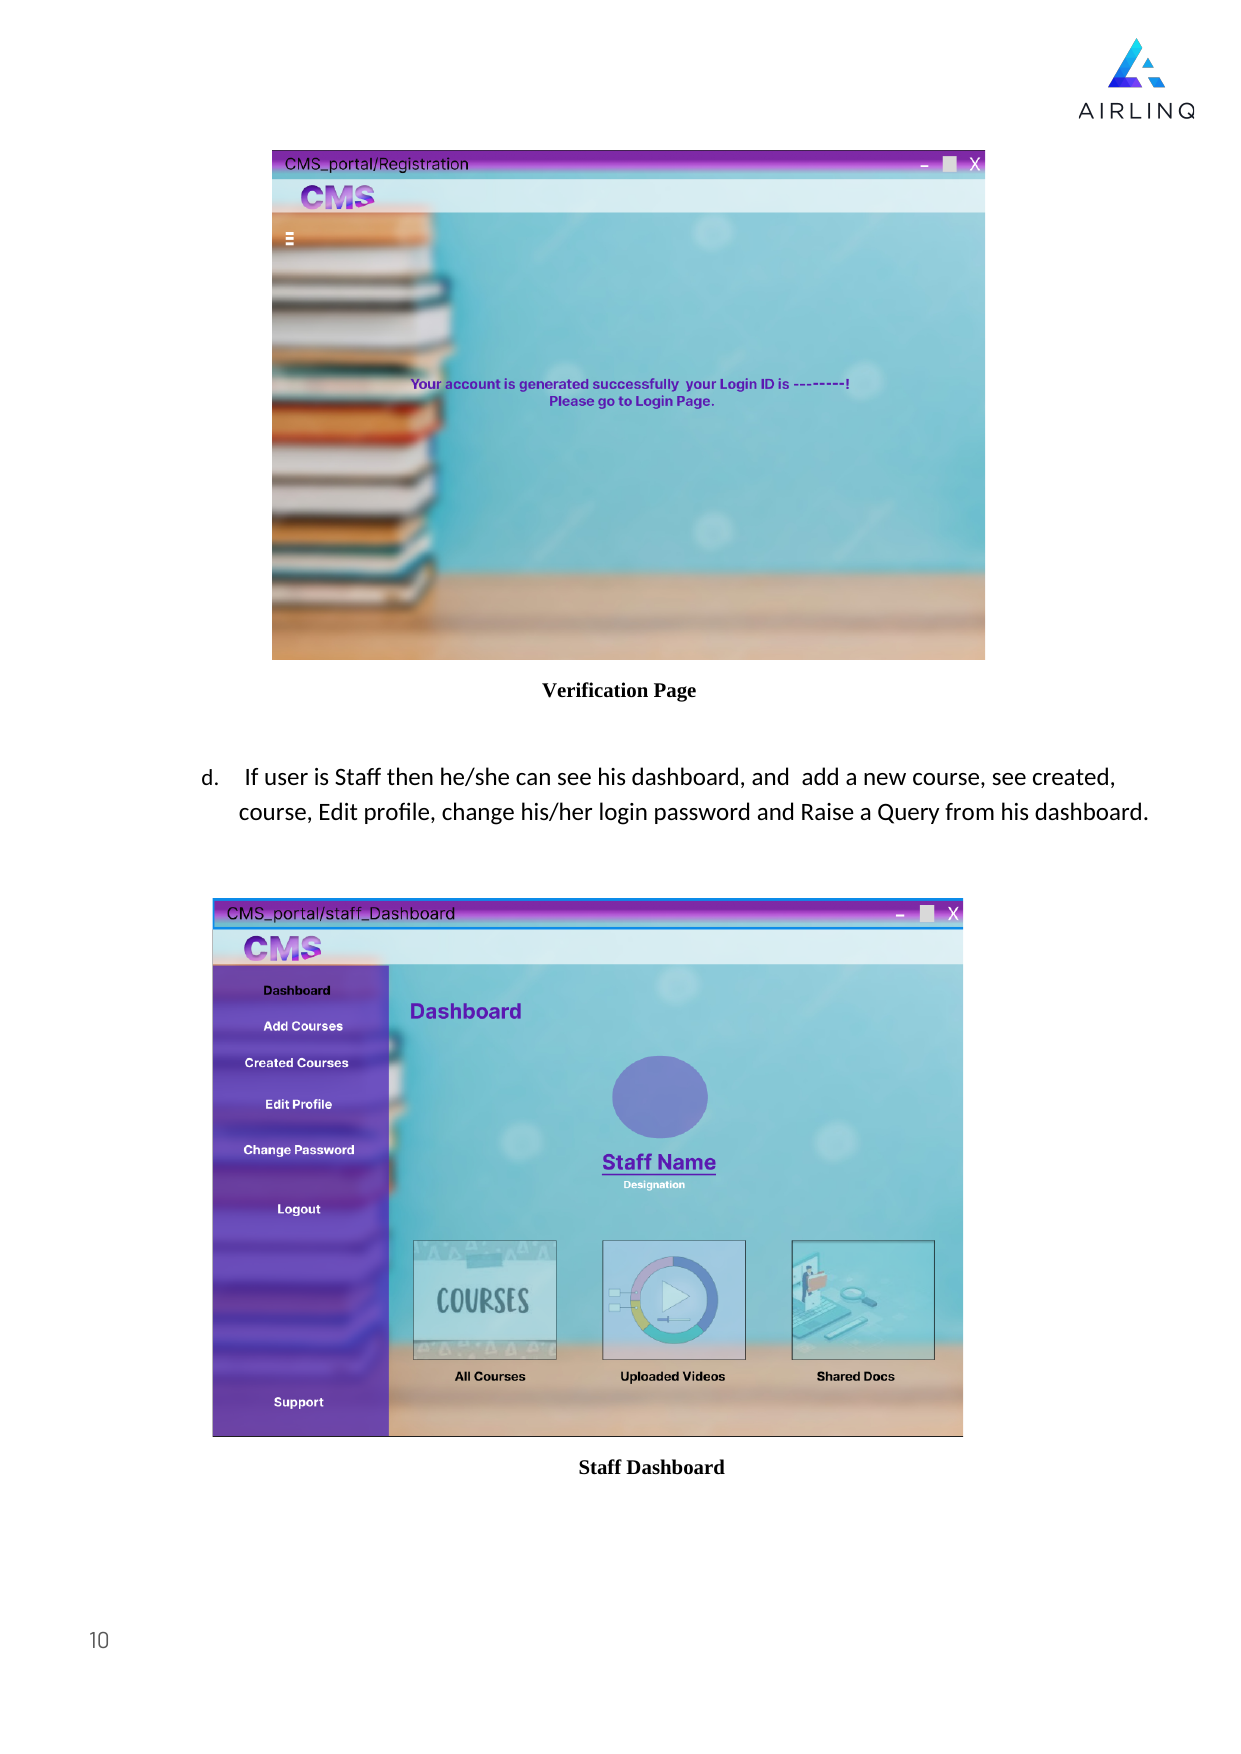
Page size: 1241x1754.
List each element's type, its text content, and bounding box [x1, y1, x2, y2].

list If user is Staff then he/she can see his dashboard, and add a new course, see created, course, Edit profile, change his/her login password and Raise a Query from his dashboard. [201, 761, 1152, 827]
text Verification Page [89, 678, 1152, 702]
picture [1078, 38, 1195, 119]
picture [212, 898, 964, 1437]
text Staff Dashboard [89, 1455, 1152, 1479]
picture [272, 150, 986, 660]
